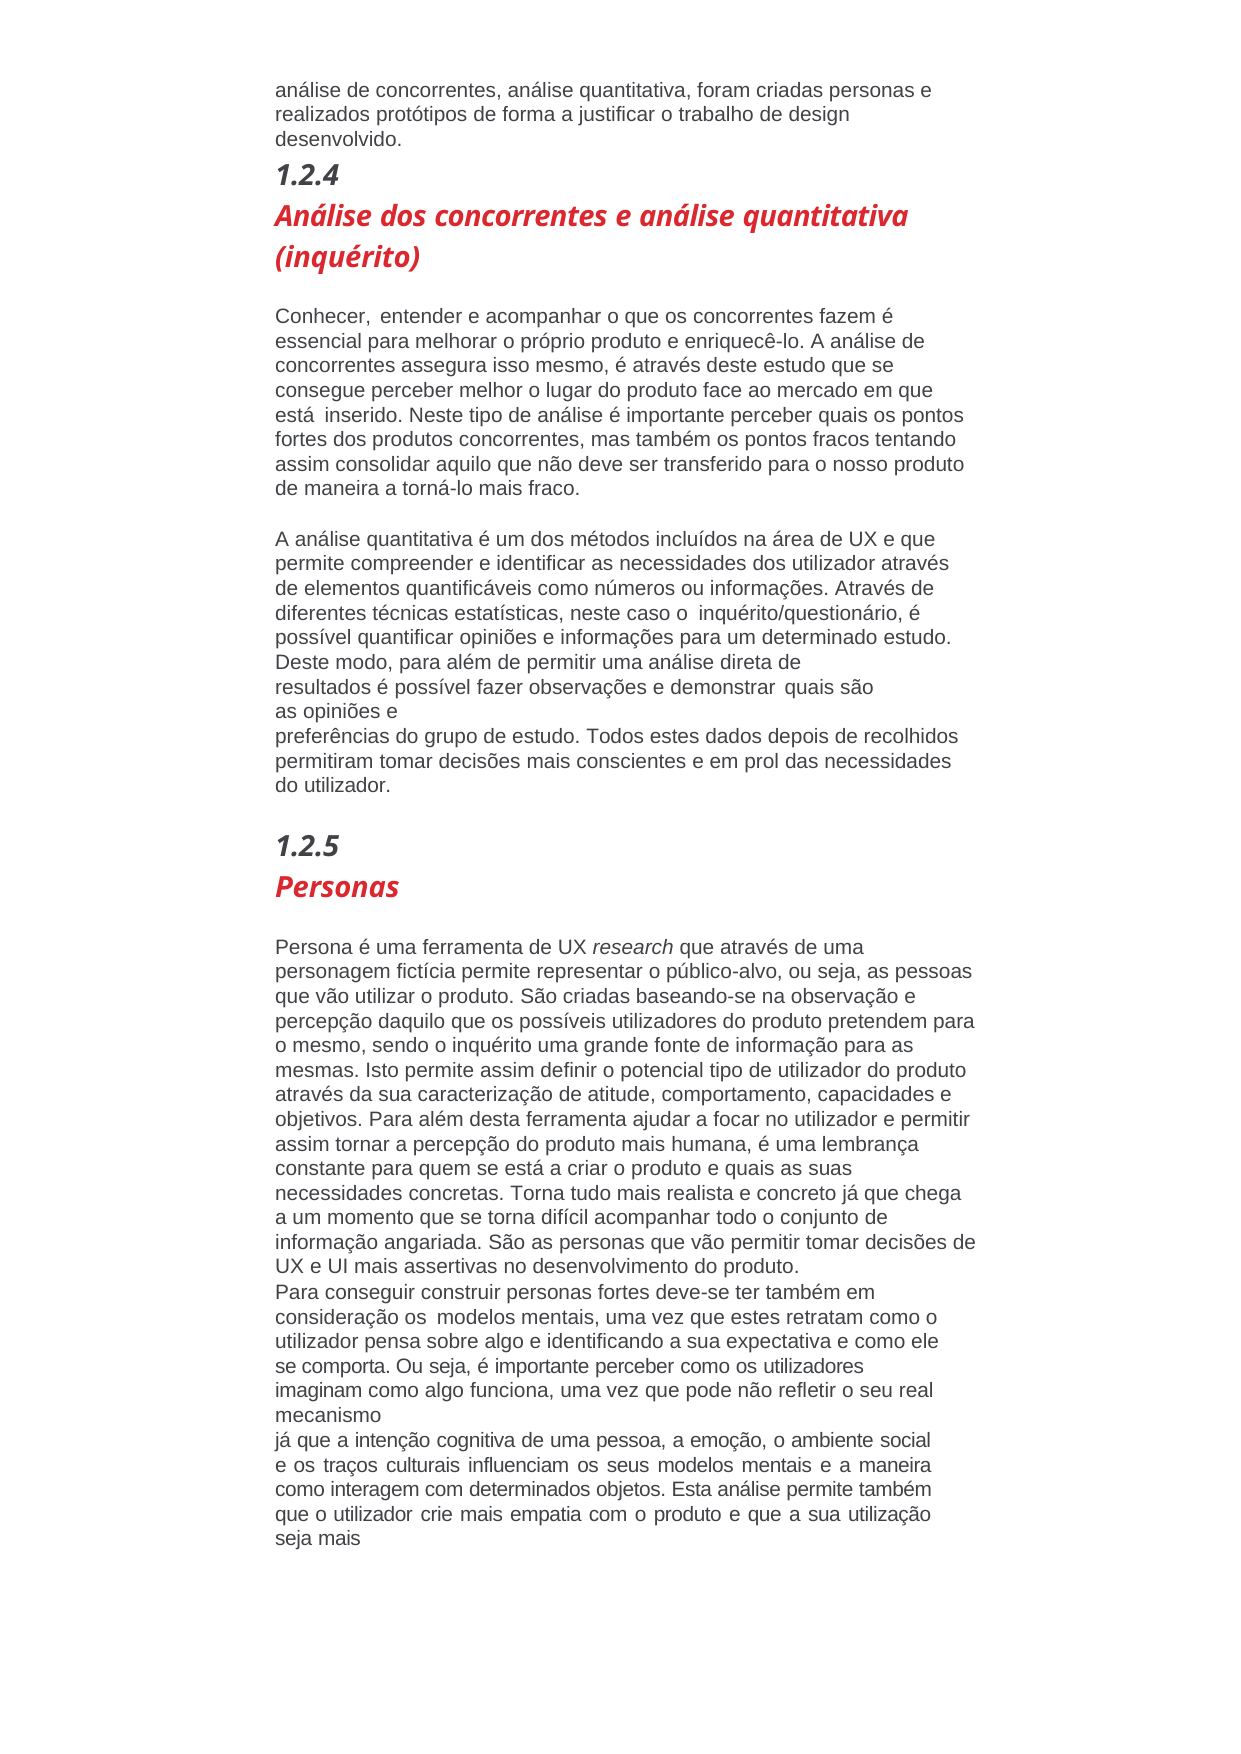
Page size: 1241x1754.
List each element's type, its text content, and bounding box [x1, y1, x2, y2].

text 1.2.4 [275, 154, 1240, 193]
text Conhecer, entender e acompanhar o que os concorrentes fazem é essencial para melhorar o próprio produto e enriquecê-lo. A análise de concorrentes assegura isso mesmo, é através deste estudo que se consegue perceber melhor o lugar do produto face ao mercado em que está inserido. Neste tipo de análise é importante perceber quais os pontos fortes dos produtos concorrentes, mas também os pontos fracos tentando assim consolidar aquilo que não deve ser transferido para o nosso produto de maneira a torná-lo mais fraco. [275, 304, 977, 500]
text 1.2.5 [275, 825, 1240, 865]
text Análise dos concorrentes e análise quantitativa (inquérito) [275, 195, 969, 276]
text Para conseguir construir personas fortes deve-se ter também em consideração os modelos mentais, uma vez que estes retratam como o utilizador pensa sobre algo e identificando a sua expectativa e como ele se comporta. Ou seja, é importante perceber como os utilizadores imaginam como algo funciona, uma vez que pode não refletir o seu real mecanismo [275, 1280, 956, 1427]
text já que a intenção cognitiva de uma pessoa, a emoção, o ambiente social e os traços culturais influenciam os seus modelos mentais e a maneira como interagem com determinados objetos. Esta análise permite também que o utilizador crie mais empatia com o produto e que a sua utilização seja mais [275, 1428, 932, 1550]
text preferências do grupo de estudo. Todos estes dados depois de recolhidos permitiram tomar decisões mais conscientes e em prol das necessidades do utilizador. [275, 724, 977, 797]
text Deste modo, para além de permitir uma análise direta de resultados é possível fazer observações e demonstrar quais são as opiniões e [275, 650, 898, 723]
text Personas [275, 866, 1240, 906]
text A análise quantitativa é um dos métodos incluídos na área de UX e que permite compreender e identificar as necessidades dos utilizador através de elementos quantificáveis como números ou informações. Através de diferentes técnicas estatísticas, neste caso o inquérito/questionário, é possível quantificar opiniões e informações para um determinado estudo. [275, 527, 956, 649]
text análise de concorrentes, análise quantitativa, foram criadas personas e realizados protótipos de forma a justificar o trabalho de design desenvolvido. [275, 78, 977, 151]
text Persona é uma ferramenta de UX research que através de uma personagem fictícia permite representar o público-alvo, ou seja, as pessoas que vão utilizar o produto. São criadas baseando-se na observação e percepção daquilo que os possíveis utilizadores do produto pretendem para o mesmo, sendo o inquérito uma grande fonte de informação para as mesmas. Isto permite assim definir o potencial tipo de utilizador do produto através da sua caracterização de atitude, comportamento, capacidades e objetivos. Para além desta ferramenta ajudar a focar no utilizador e permitir assim tornar a percepção do produto mais humana, é uma lembrança constante para quem se está a criar o produto e quais as suas necessidades concretas. Torna tudo mais realista e concreto já que chega a um momento que se torna difícil acompanhar todo o conjunto de informação angariada. São as personas que vão permitir tomar decisões de UX e UI mais assertivas no desenvolvimento do produto. [275, 935, 977, 1278]
